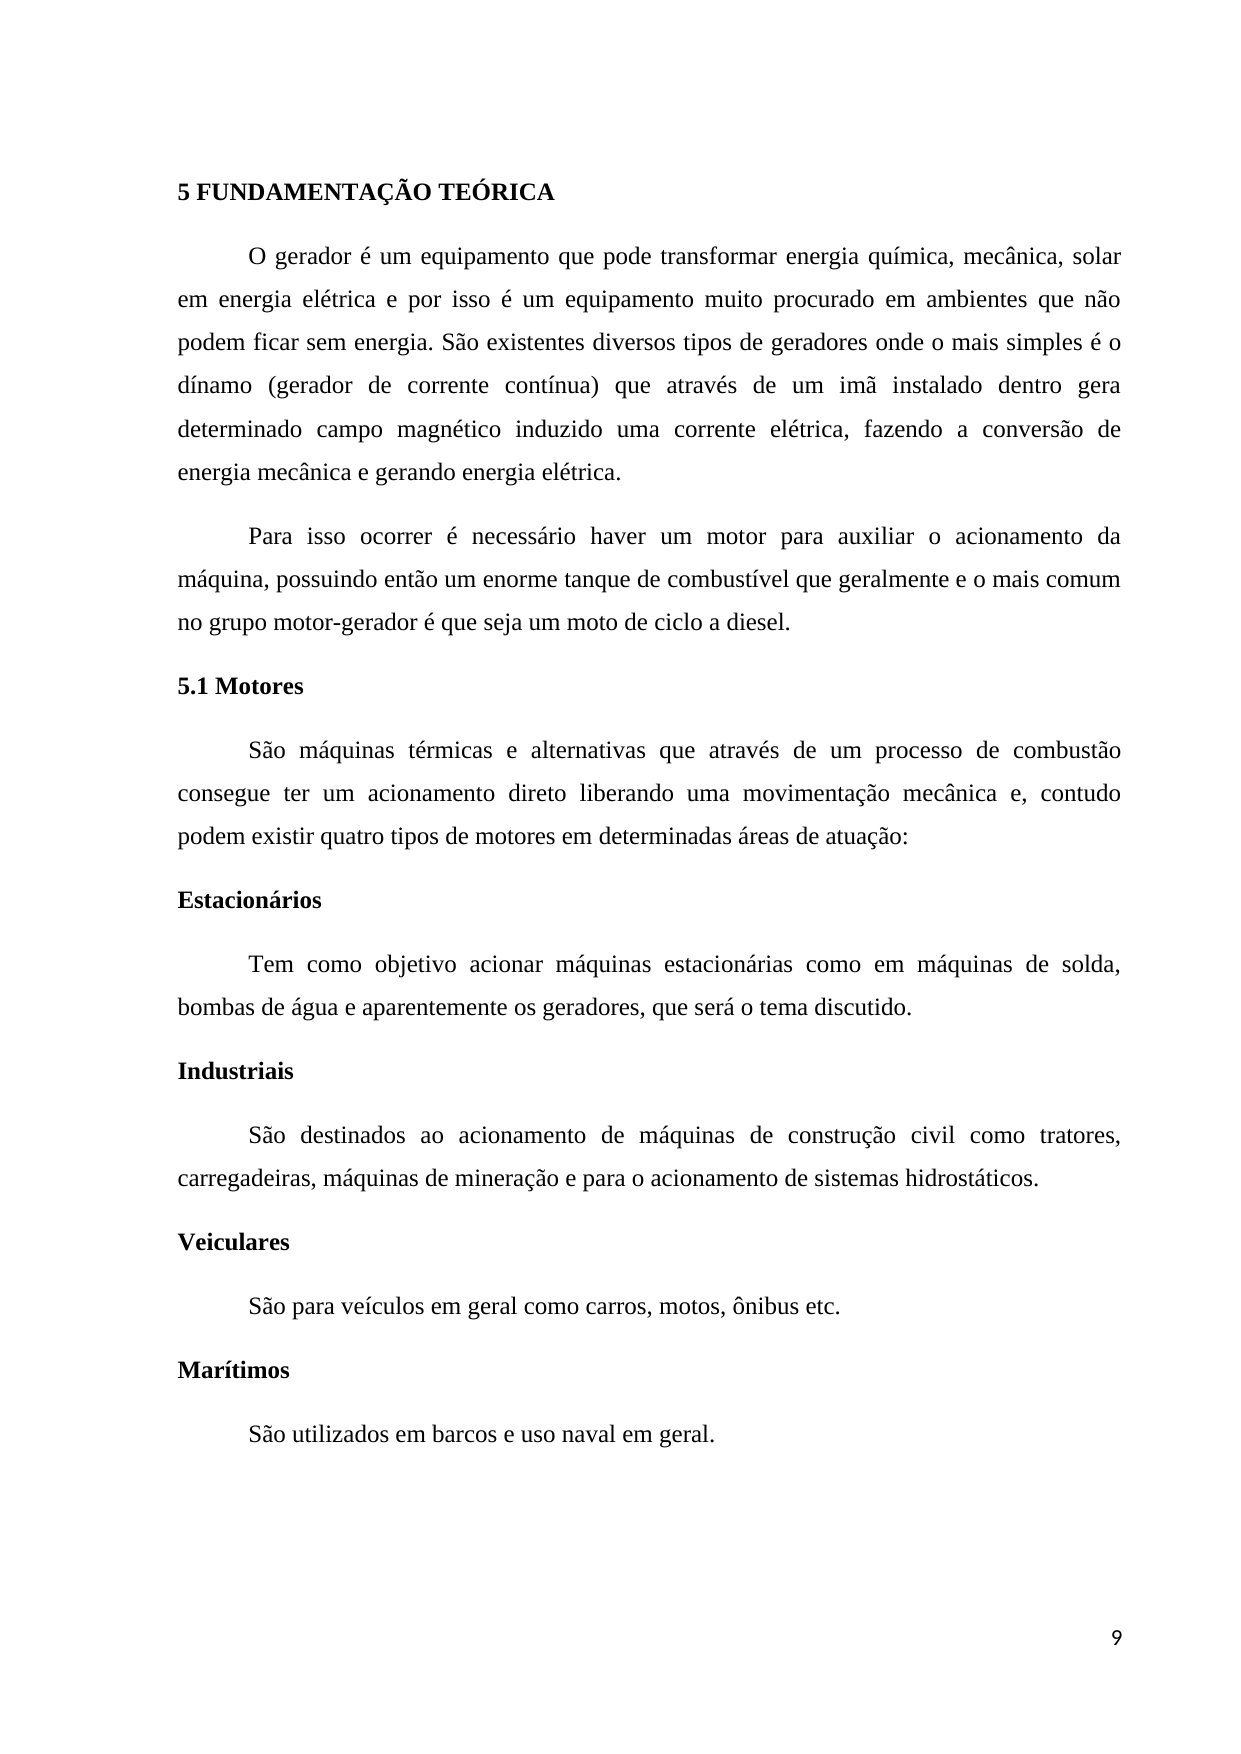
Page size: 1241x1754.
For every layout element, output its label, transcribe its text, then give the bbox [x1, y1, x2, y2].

text Veiculares [177, 1227, 1122, 1256]
text Industriais [177, 1056, 1122, 1085]
text São para veículos em geral como carros, motos, ônibus etc. [177, 1291, 1122, 1320]
text São destinados ao acionamento de máquinas de construção civil como tratores, carregadeiras, máquinas de mineração e para o acionamento de sistemas hidrostáticos. [177, 1120, 1122, 1192]
text Para isso ocorrer é necessário haver um motor para auxiliar o acionamento da máquina, possuindo então um enorme tanque de combustível que geralmente e o mais comum no grupo motor-gerador é que seja um moto de ciclo a diesel. [177, 521, 1122, 636]
text O gerador é um equipamento que pode transformar energia química, mecânica, solar em energia elétrica e por isso é um equipamento muito procurado em ambientes que não podem ficar sem energia. São existentes diversos tipos de geradores onde o mais simples é o dínamo (gerador de corrente contínua) que através de um imã instalado dentro gera determinado campo magnético induzido uma corrente elétrica, fazendo a conversão de energia mecânica e gerando energia elétrica. [177, 241, 1122, 486]
text Estacionários [177, 885, 1122, 914]
text 5 FUNDAMENTAÇÃO TEÓRICA [177, 177, 1122, 206]
text Tem como objetivo acionar máquinas estacionárias como em máquinas de solda, bombas de água e aparentemente os geradores, que será o tema discutido. [177, 949, 1122, 1021]
text São utilizados em barcos e uso naval em geral. [177, 1419, 1122, 1448]
text São máquinas térmicas e alternativas que através de um processo de combustão consegue ter um acionamento direto liberando uma movimentação mecânica e, contudo podem existir quatro tipos de motores em determinadas áreas de atuação: [177, 735, 1122, 850]
text Marítimos [177, 1355, 1122, 1384]
text 5.1 Motores [177, 671, 1122, 700]
